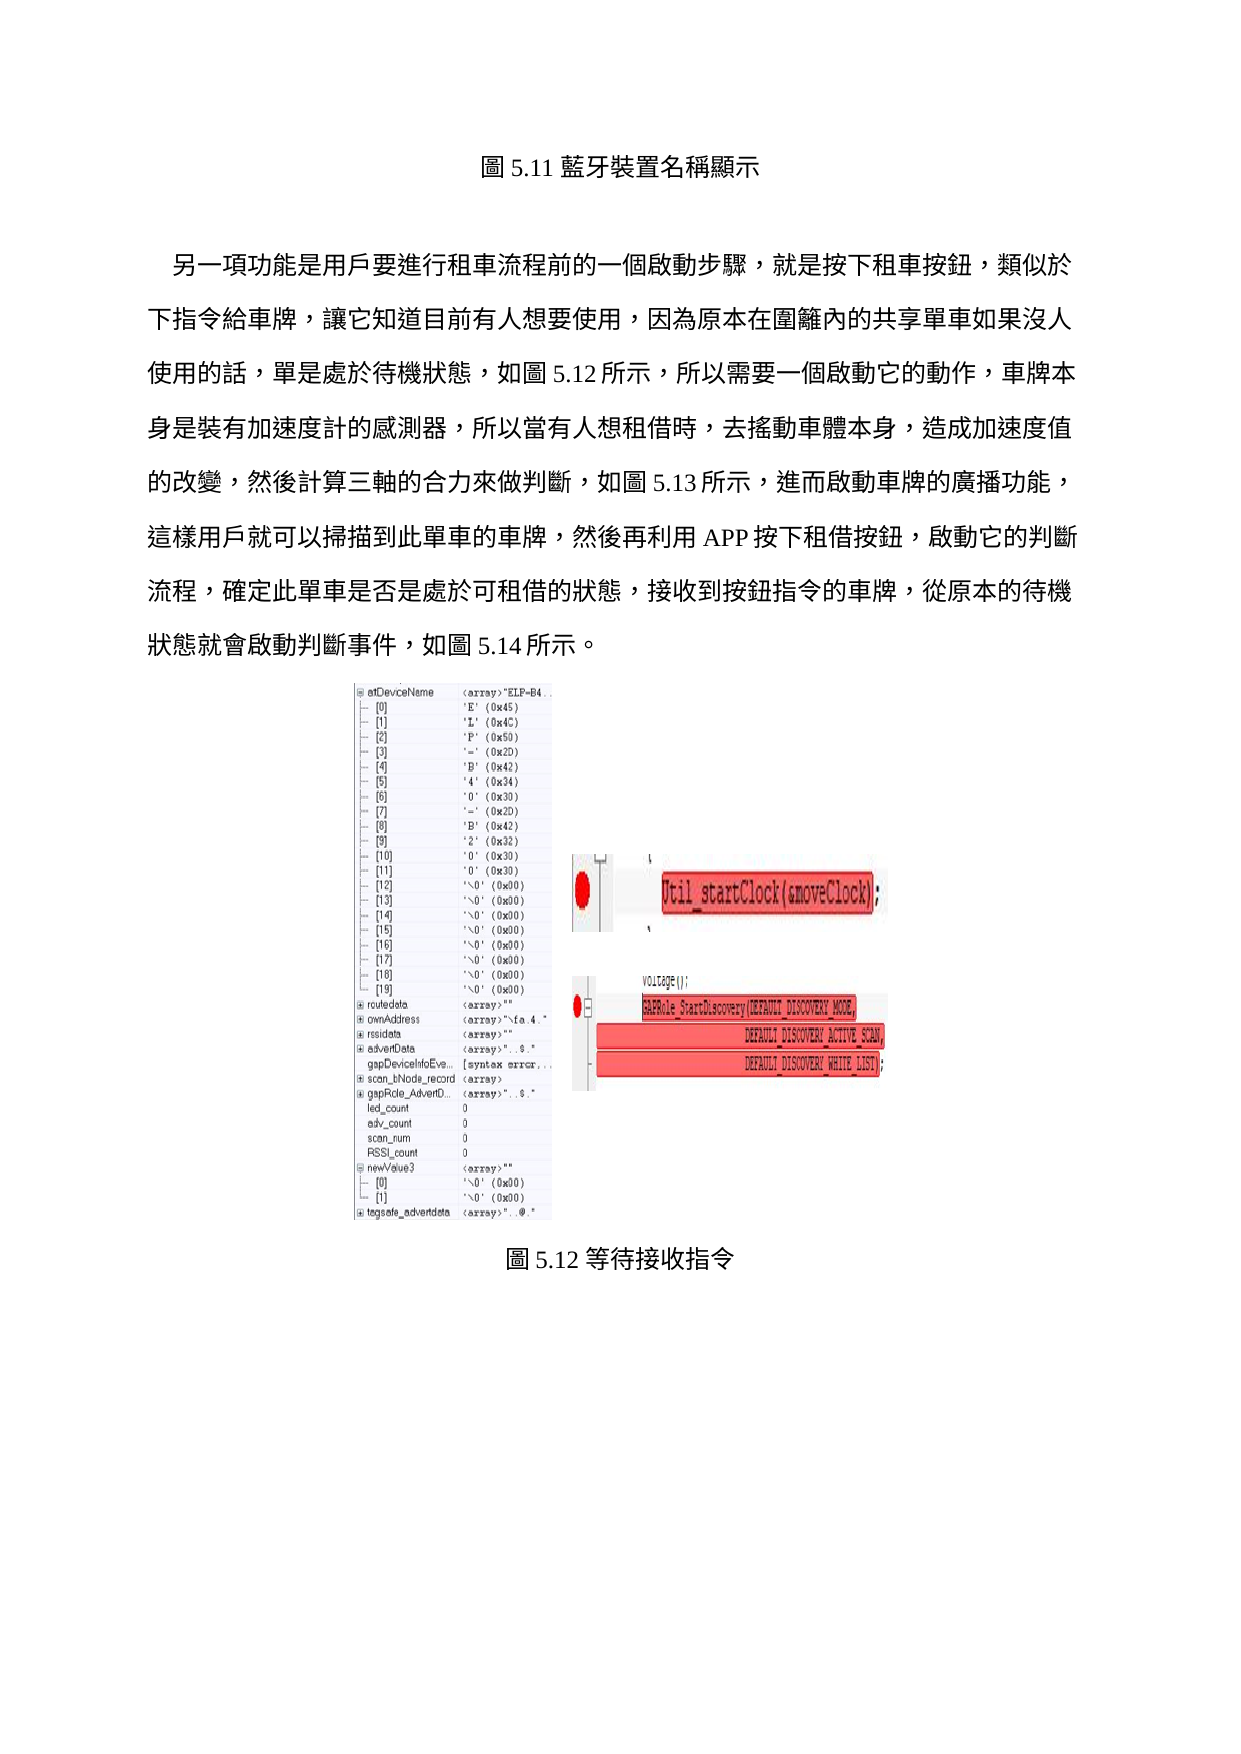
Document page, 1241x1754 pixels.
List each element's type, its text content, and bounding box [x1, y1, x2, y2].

text 另一項功能是用戶要進行租車流程前的一個啟動步驟，就是按下租車按鈕，類似於下指令給車牌，讓它知道目前有人想要使用，因為原本在圍籬內的共享單車如果沒人使用的話，單是處於待機狀態，如圖5.12所示，所以需要一個啟動它的動作，車牌本身是裝有加速度計的感測器，所以當有人想租借時，去搖動車體本身，造成加速度值的改變，然後計算三軸的合力來做判斷，如圖5.13所示，進而啟動車牌的廣播功能，這樣用戶就可以掃描到此單車的車牌，然後再利用APP按下租借按鈕，啟動它的判斷流程，確定此單車是否是處於可租借的狀態，接收到按鈕指令的車牌，從原本的待機狀態就會啟動判斷事件，如圖5.14所示。 [148, 245, 1092, 662]
text 圖5.11 藍牙裝置名稱顯示 [148, 148, 1092, 184]
text 圖5.12 等待接收指令 [148, 1239, 1092, 1276]
picture [352, 680, 888, 1225]
